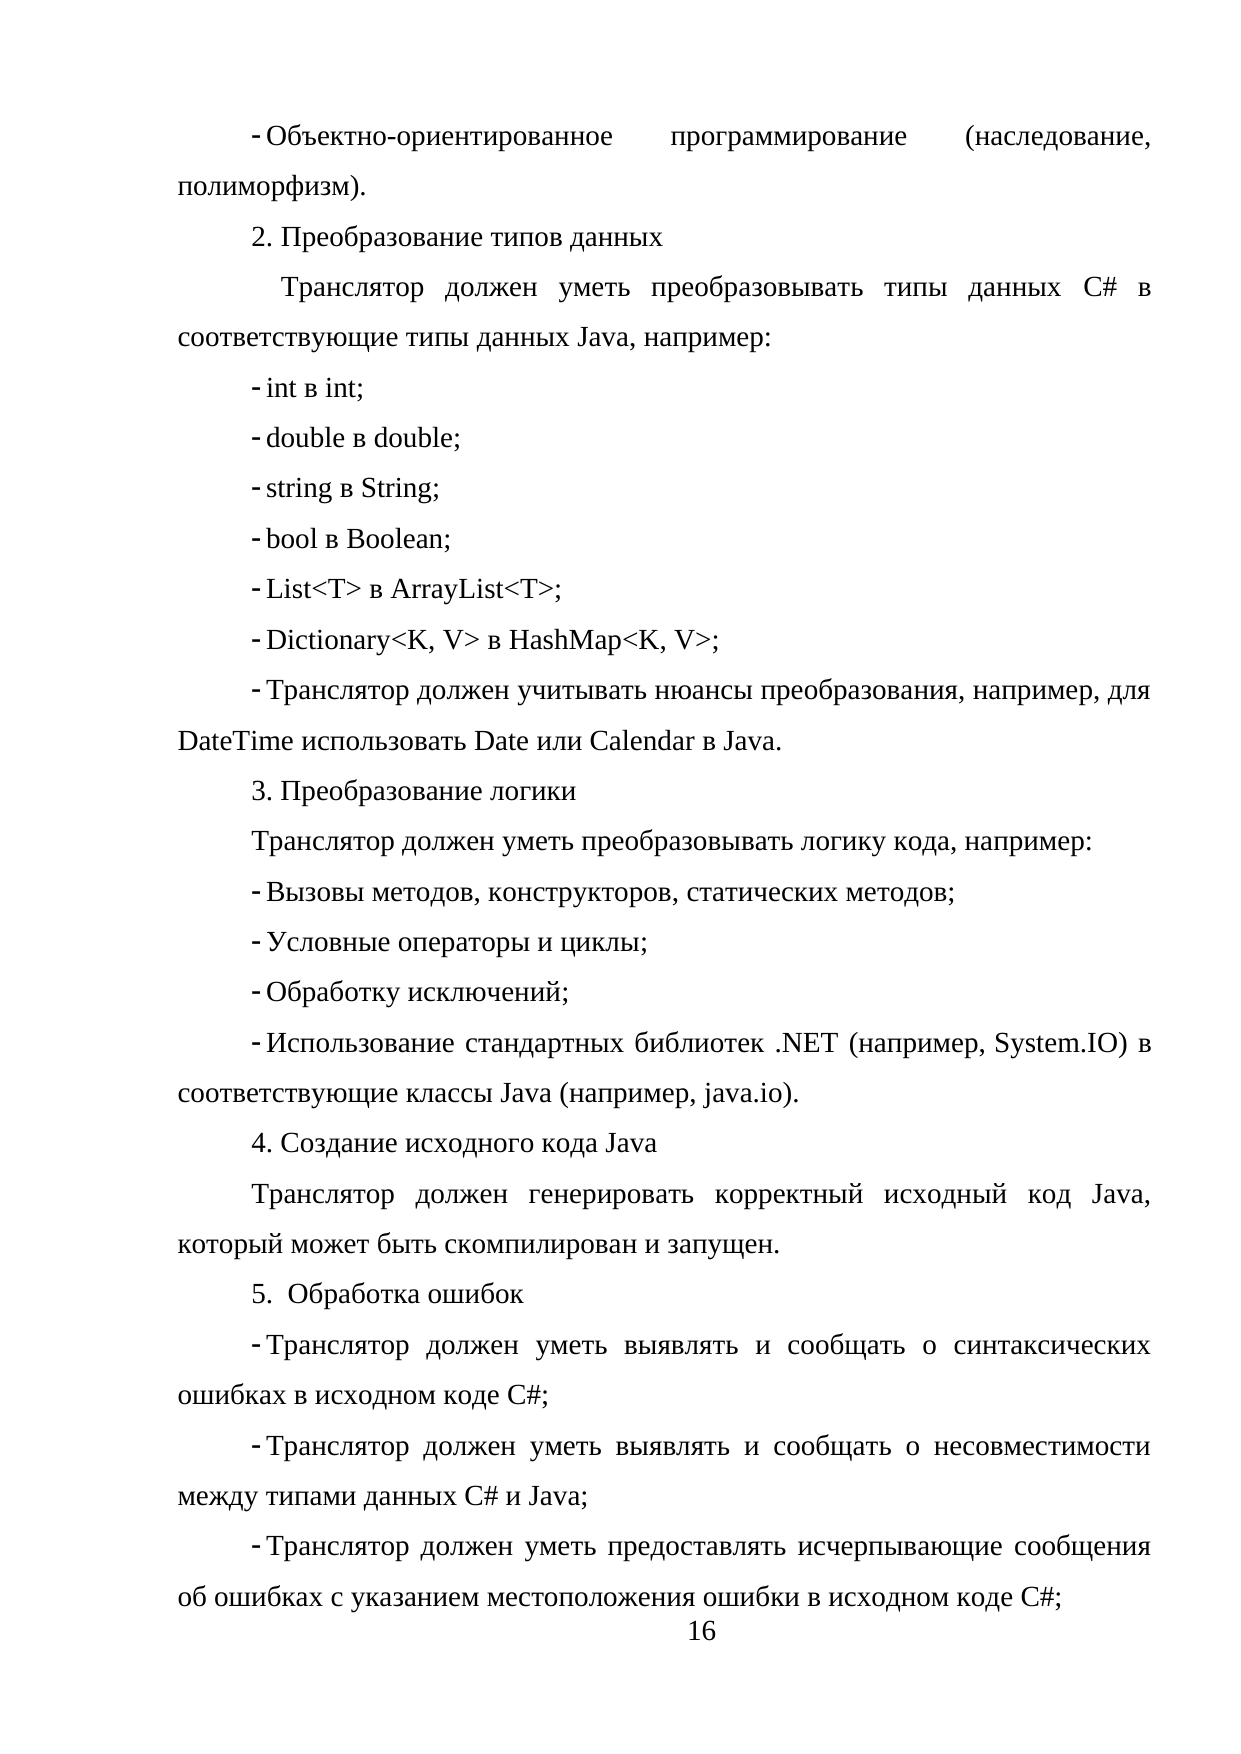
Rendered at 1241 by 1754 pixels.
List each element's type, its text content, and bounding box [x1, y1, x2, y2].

list Преобразование типов данных [177, 219, 1152, 252]
text 5. Обработка ошибок [177, 1277, 1152, 1310]
list Обработку исключений; [177, 974, 1152, 1008]
list List<T> в ArrayList<T>; [177, 571, 1152, 605]
list double в double; [177, 420, 1152, 454]
list Условные операторы и циклы; [177, 924, 1152, 958]
list Транслятор должен уметь выявлять и сообщать о несовместимости между типами данных C# и Java; [177, 1428, 1152, 1512]
list Вызовы методов, конструкторов, статических методов; [177, 874, 1152, 907]
list Транслятор должен учитывать нюансы преобразования, например, для DateTime использовать Date или Calendar в Java. [177, 672, 1152, 756]
list 4. Создание исходного кода Java [177, 1126, 1152, 1159]
list Транслятор должен уметь предоставлять исчерпывающие сообщения об ошибках с указанием местоположения ошибки в исходном коде C#; [177, 1528, 1152, 1612]
text Транслятор должен уметь преобразовывать логику кода, например: [177, 823, 1152, 857]
list int в int; [177, 370, 1152, 403]
list Использование стандартных библиотек .NET (например, System.IO) в соответствующие классы Java (например, java.io). [177, 1025, 1152, 1109]
list string в String; [177, 471, 1152, 504]
list Объектно-ориентированное программирование (наследование, полиморфизм). [177, 118, 1152, 202]
list bool в Boolean; [177, 521, 1152, 555]
text Транслятор должен уметь преобразовывать типы данных C# в соответствующие типы данных Java, например: [177, 269, 1152, 353]
list Dictionary<K, V> в HashMap<K, V>; [177, 622, 1152, 656]
list 3. Преобразование логики [177, 773, 1152, 807]
list Транслятор должен уметь выявлять и сообщать о синтаксических ошибках в исходном коде C#; [177, 1327, 1152, 1411]
text Транслятор должен генерировать корректный исходный код Java, который может быть скомпилирован и запущен. [177, 1176, 1152, 1260]
